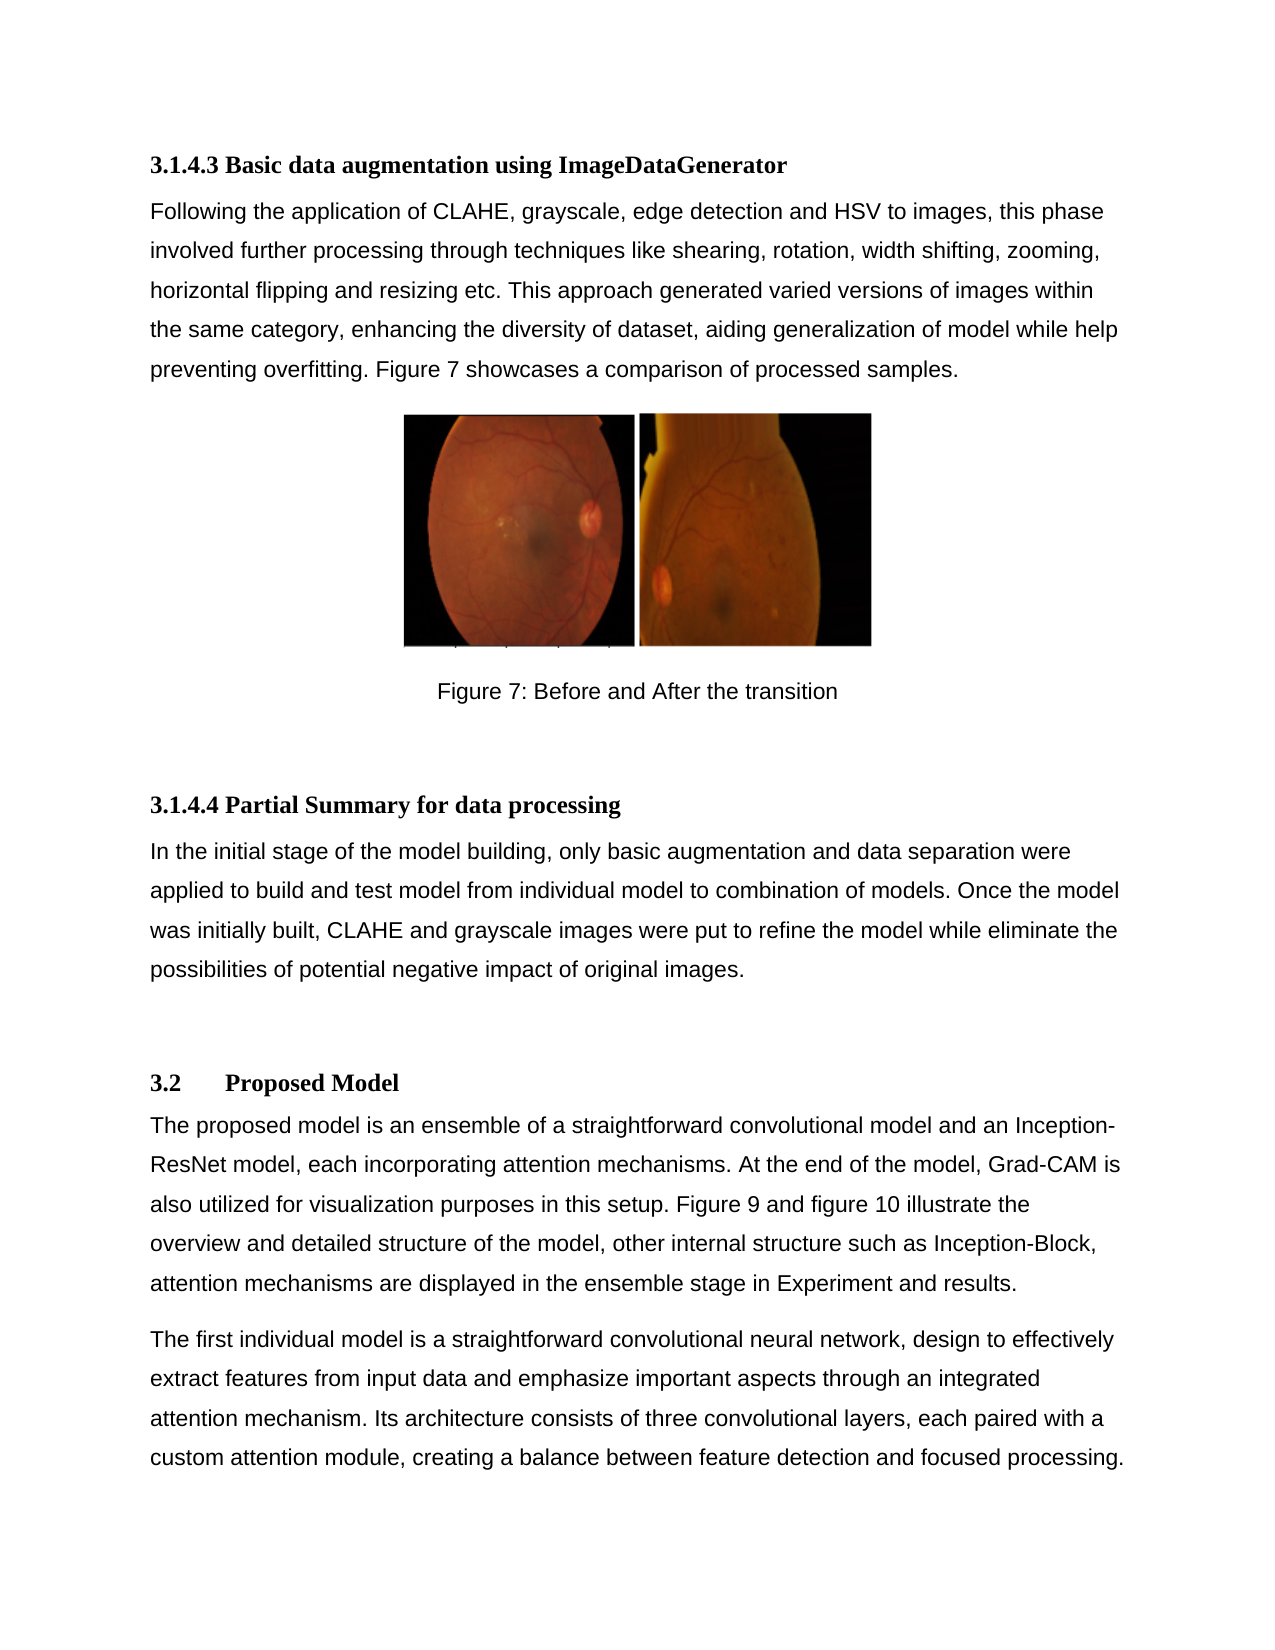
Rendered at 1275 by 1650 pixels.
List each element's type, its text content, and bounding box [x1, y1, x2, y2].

text Figure 7: Before and After the transition [150, 678, 1125, 704]
text 3.1.4.3 Basic data augmentation using ImageDataGenerator [150, 150, 1125, 179]
text The proposed model is an ensemble of a straightforward convolutional model and an Inception-ResNet model, each incorporating attention mechanisms. At the end of the model, Grad-CAM is also utilized for visualization purposes in this setup. Figure 9 and figure 10 illustrate the overview and detailed structure of the model, other internal structure such as Inception-Block, attention mechanisms are displayed in the ensemble stage in Experiment and results. [150, 1112, 1125, 1296]
text In the initial stage of the model building, only basic augmentation and data separation were applied to build and test model from individual model to combination of models. Once the model was initially built, CLAHE and grayscale images were put to refine the model while eliminate the possibilities of potential negative impact of original images. [150, 838, 1125, 983]
text 3.1.4.4 Partial Summary for data processing [150, 790, 1125, 819]
text Following the application of CLAHE, grayscale, edge detection and HSV to images, this phase involved further processing through techniques like shearing, rotation, width shifting, zooming, horizontal flipping and resizing etc. This approach generated varied versions of images within the same category, enhancing the diversity of dataset, aiding generalization of model while help preventing overfitting. Figure 7 showcases a comparison of processed samples. [150, 198, 1125, 382]
subtitle 3.2 Proposed Model [150, 1068, 1125, 1097]
text The first individual model is a straightforward convolutional neural network, design to effectively extract features from input data and emphasize important aspects through an integrated attention mechanism. Its architecture consists of three convolutional layers, each paired with a custom attention module, creating a balance between feature detection and focused processing. [150, 1326, 1125, 1471]
picture [403, 411, 872, 648]
